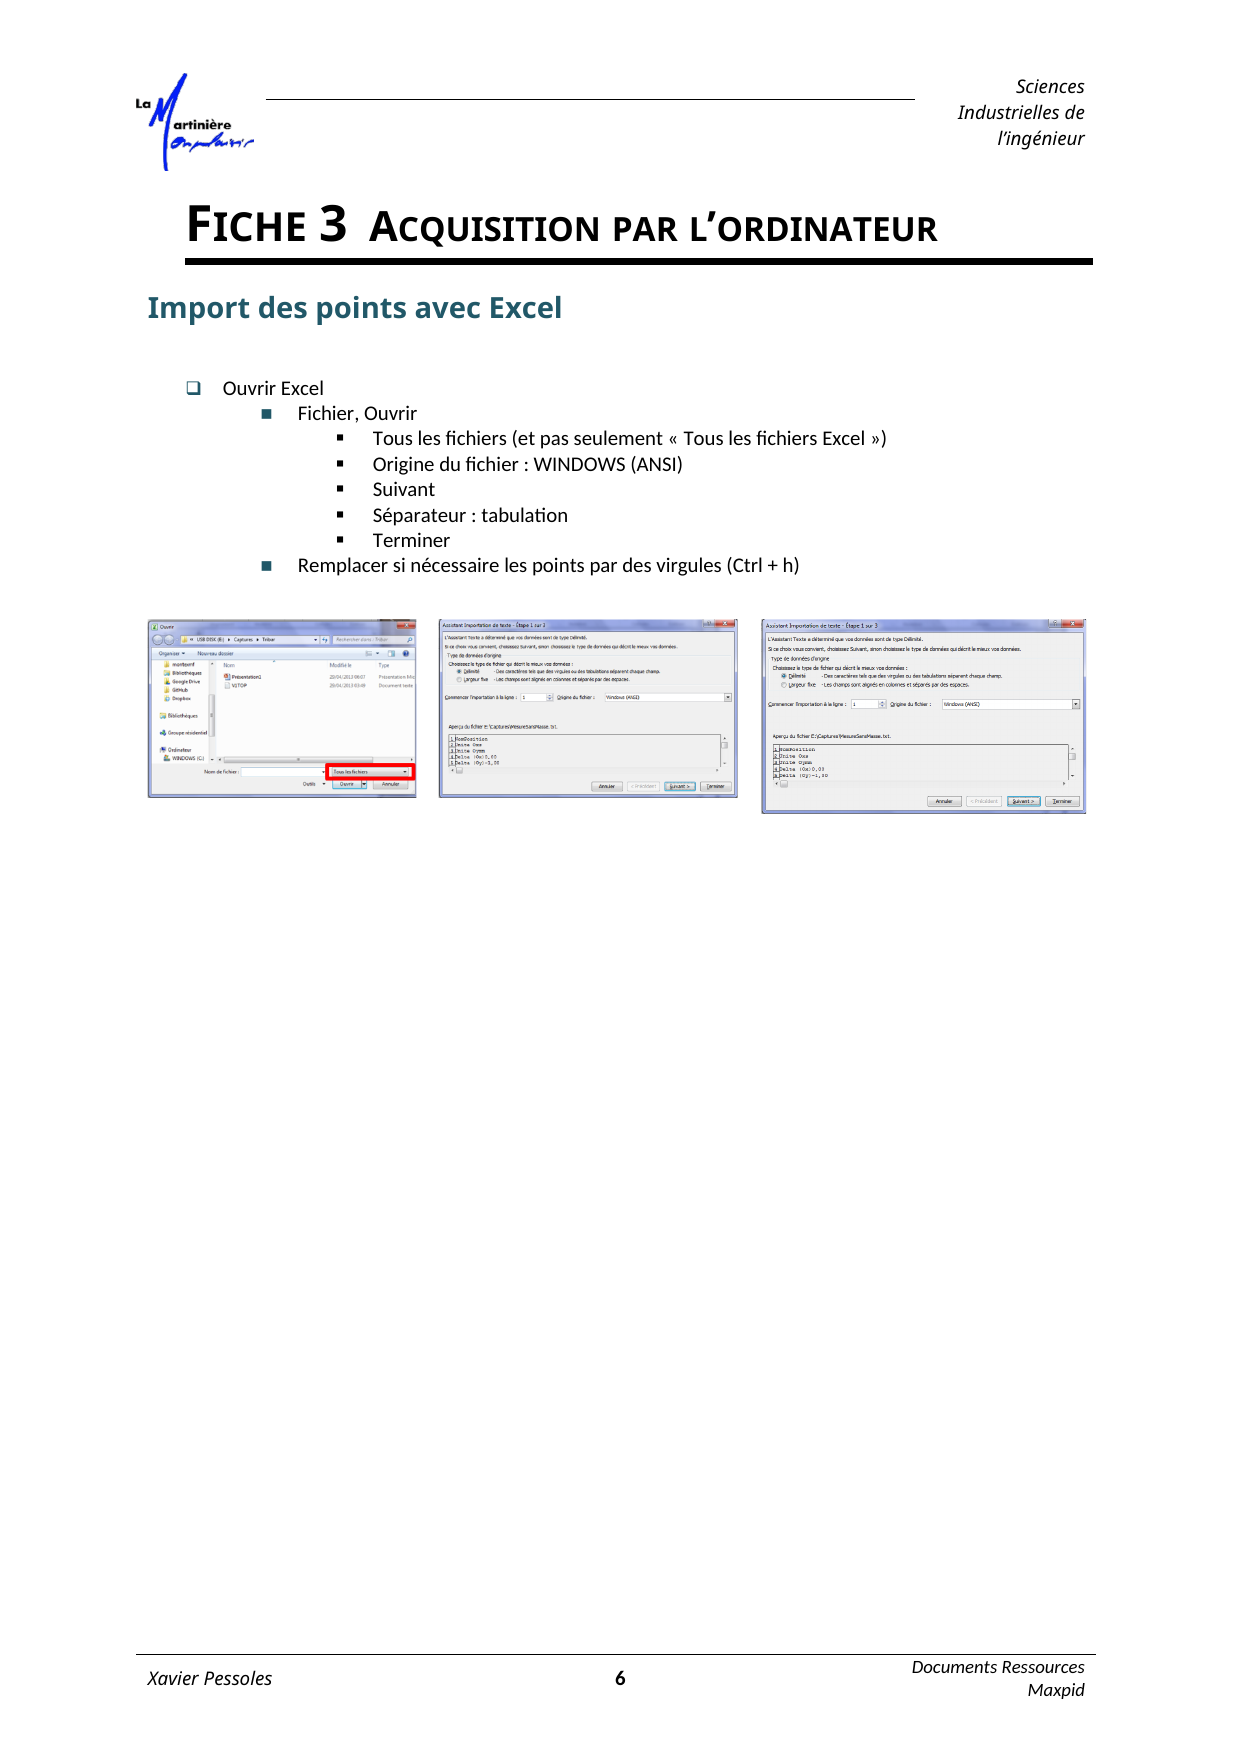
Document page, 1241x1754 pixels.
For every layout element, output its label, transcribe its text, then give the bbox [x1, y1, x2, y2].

picture [147, 619, 417, 798]
list Terminer [335, 527, 1093, 553]
table_header [428, 620, 750, 876]
table_header [136, 620, 427, 876]
list Suivant [335, 476, 1093, 502]
subtitle Import des points avec Excel [148, 287, 1093, 327]
list Remplacer si nécessaire les points par des virgules (Ctrl + h) [260, 553, 1093, 578]
list Ouvrir Excel [185, 375, 1093, 400]
picture [438, 619, 738, 798]
list Tous les fichiers (et pas seulement « Tous les fichiers Excel ») [335, 426, 1093, 451]
picture [136, 73, 254, 171]
picture [761, 619, 1087, 814]
list Fichier, Ouvrir [260, 400, 1093, 426]
subtitle Acquisition par l’ordinateur [185, 188, 1093, 258]
table_header [750, 620, 1104, 876]
list Séparateur : tabulation [335, 502, 1093, 527]
list Origine du fichier : WINDOWS (ANSI) [335, 451, 1093, 476]
